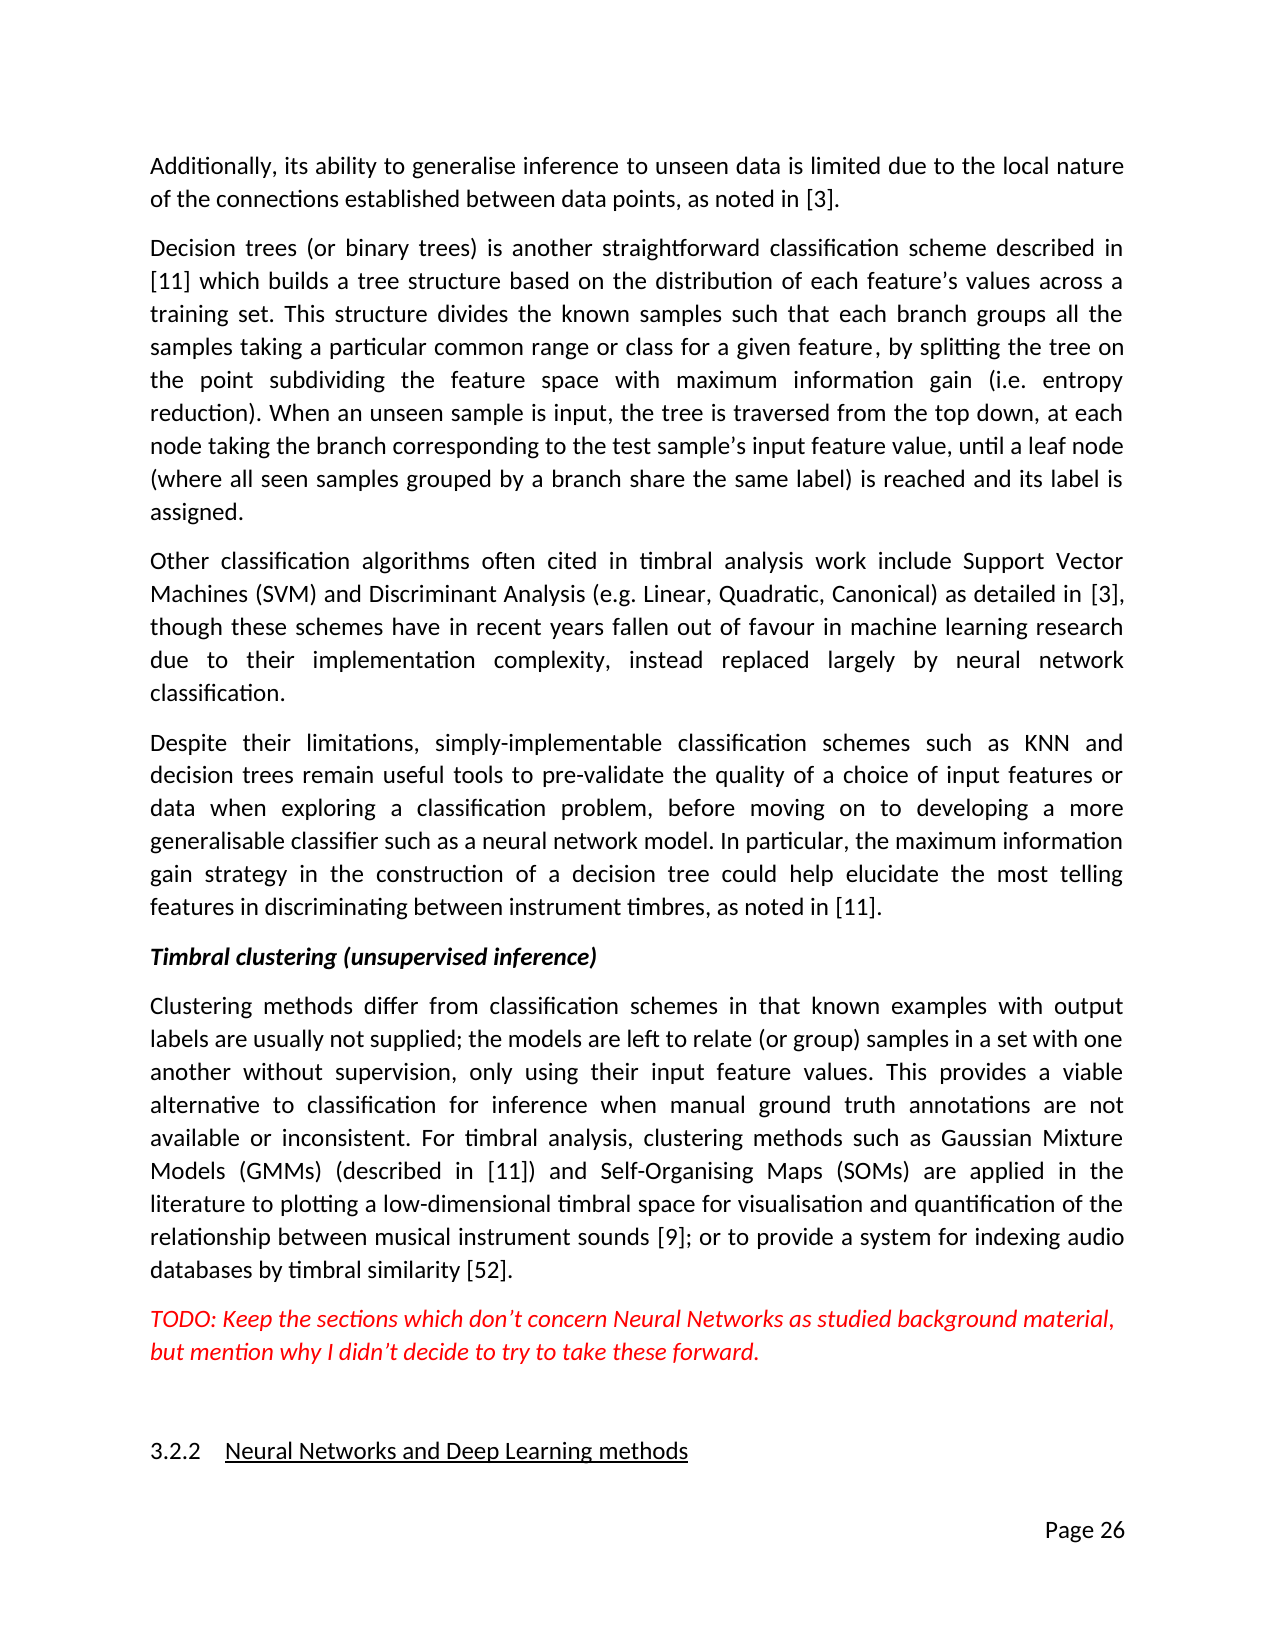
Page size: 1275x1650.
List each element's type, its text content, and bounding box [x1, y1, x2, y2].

text Despite their limitations, simply-implementable classification schemes such as KNN and decision trees remain useful tools to pre-validate the quality of a choice of input features or data when exploring a classification problem, before moving on to developing a more generalisable classifier such as a neural network model. In particular, the maximum information gain strategy in the construction of a decision tree could help elucidate the most telling features in discriminating between instrument timbres, as noted in. [150, 727, 1125, 922]
text Other classification algorithms often cited in timbral analysis work include Support Vector Machines (SVM) and Discriminant Analysis (e.g. Linear, Quadratic, Canonical) as detailed in, though these schemes have in recent years fallen out of favour in machine learning research due to their implementation complexity, instead replaced largely by neural network classification. [150, 545, 1125, 708]
text Clustering methods differ from classification schemes in that known examples with output labels are usually not supplied; the models are left to relate (or group) samples in a set with one another without supervision, only using their input feature values. This provides a viable alternative to classification for inference when manual ground truth annotations are not available or inconsistent. For timbral analysis, clustering methods such as Gaussian Mixture Models (GMMs) (described in) and Self-Organising Maps (SOMs) are applied in the literature to plotting a low-dimensional timbral space for visualisation and quantification of the relationship between musical instrument sounds; or to provide a system for indexing audio databases by timbral similarity. [150, 990, 1125, 1284]
text TODO: Keep the sections which don’t concern Neural Networks as studied background material, but mention why I didn’t decide to try to take these forward. [150, 1303, 1125, 1367]
subtitle Neural Networks and Deep Learning methods [150, 1435, 1125, 1466]
subtitle Timbral clustering (unsupervised inference) [150, 941, 1125, 971]
text Decision trees (or binary trees) is another straightforward classification scheme described in which builds a tree structure based on the distribution of each feature’s values across a training set. This structure divides the known samples such that each branch groups all the samples taking a particular common range or class for a given feature, by splitting the tree on the point subdividing the feature space with maximum information gain (i.e. entropy reduction). When an unseen sample is input, the tree is traversed from the top down, at each node taking the branch corresponding to the test sample’s input feature value, until a leaf node (where all seen samples grouped by a branch share the same label) is reached and its label is assigned. [150, 232, 1125, 526]
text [150, 150, 1125, 213]
